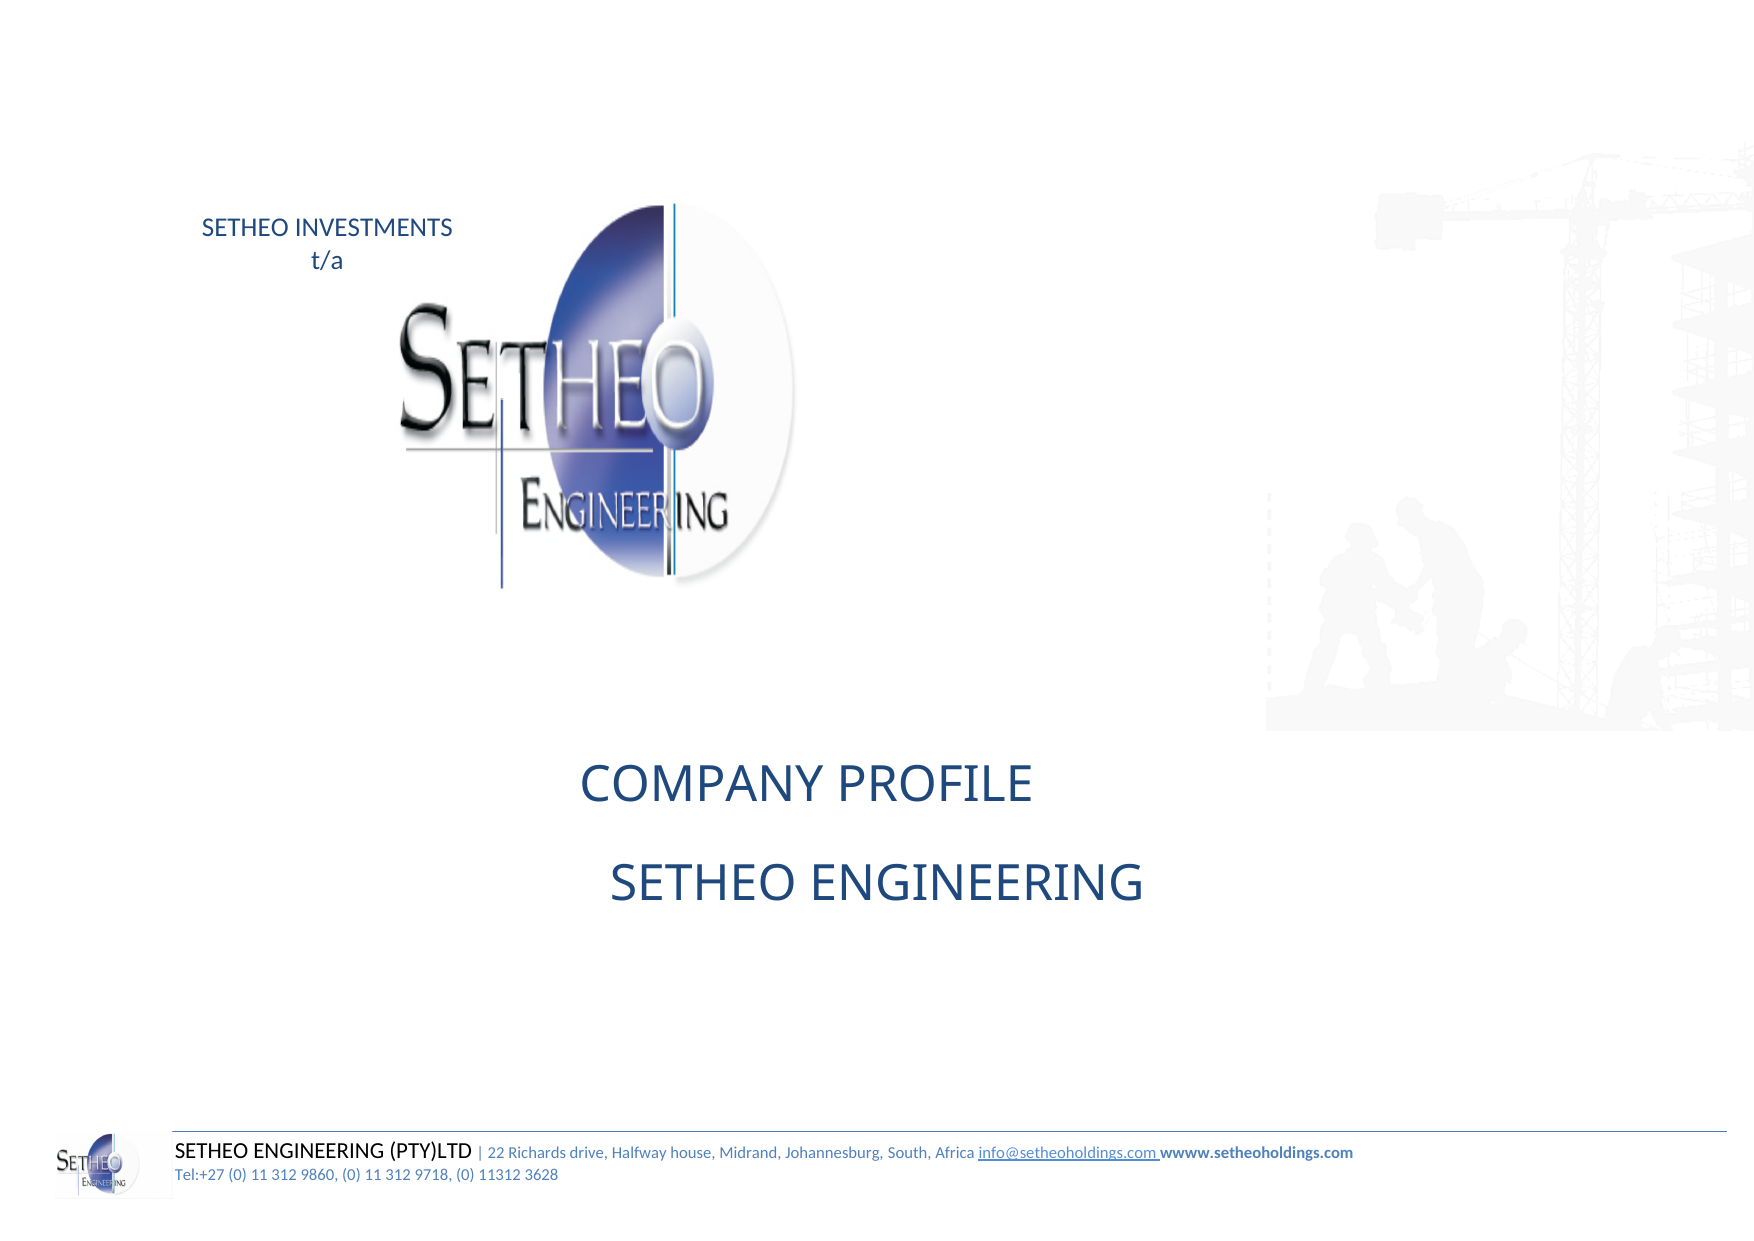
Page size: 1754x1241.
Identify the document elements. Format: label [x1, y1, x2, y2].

picture [55, 1131, 173, 1199]
